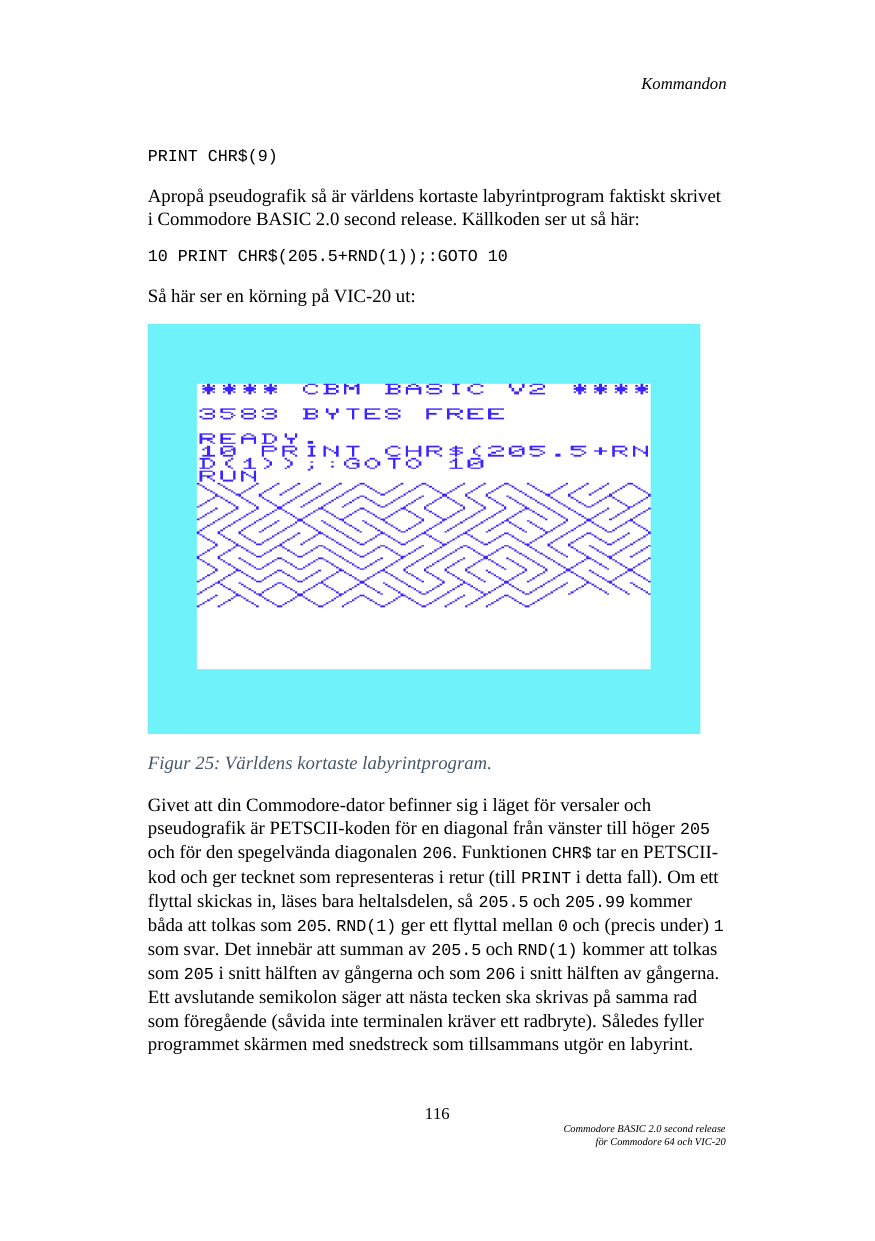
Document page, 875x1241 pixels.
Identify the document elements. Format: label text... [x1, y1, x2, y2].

text 10 PRINT CHR$(205.5+RND(1));:GOTO 10 [148, 248, 726, 267]
picture [147, 324, 701, 734]
text Så här ser en körning på VIC-20 ut: [148, 285, 726, 306]
text Apropå pseudografik så är världens kortaste labyrintprogram faktiskt skrivet i Commodore BASIC 2.0 second release. Källkoden ser ut så här: [148, 185, 726, 229]
text PRINT CHR$(9) [148, 148, 726, 167]
text Figur 25: Världens kortaste labyrintprogram. [148, 752, 726, 773]
text Givet att din Commodore-dator befinner sig i läget för versaler och pseudografik är PETSCII-koden för en diagonal från vänster till höger 205 och för den spegelvända diagonalen 206. Funktionen CHR$ tar en PETSCII-kod och ger tecknet som representeras i retur (till PRINT i detta fall). Om ett flyttal skickas in, läses bara heltalsdelen, så 205.5 och 205.99 kommer båda att tolkas som 205. RND(1) ger ett flyttal mellan 0 och (precis under) 1 som svar. Det innebär att summan av 205.5 och RND(1) kommer att tolkas som 205 i snitt hälften av gångerna och som 206 i snitt hälften av gångerna. Ett avslutande semikolon säger att nästa tecken ska skrivas på samma rad som föregående (såvida inte terminalen kräver ett radbryte). Således fyller programmet skärmen med snedstreck som tillsammans utgör en labyrint. [148, 794, 726, 1054]
